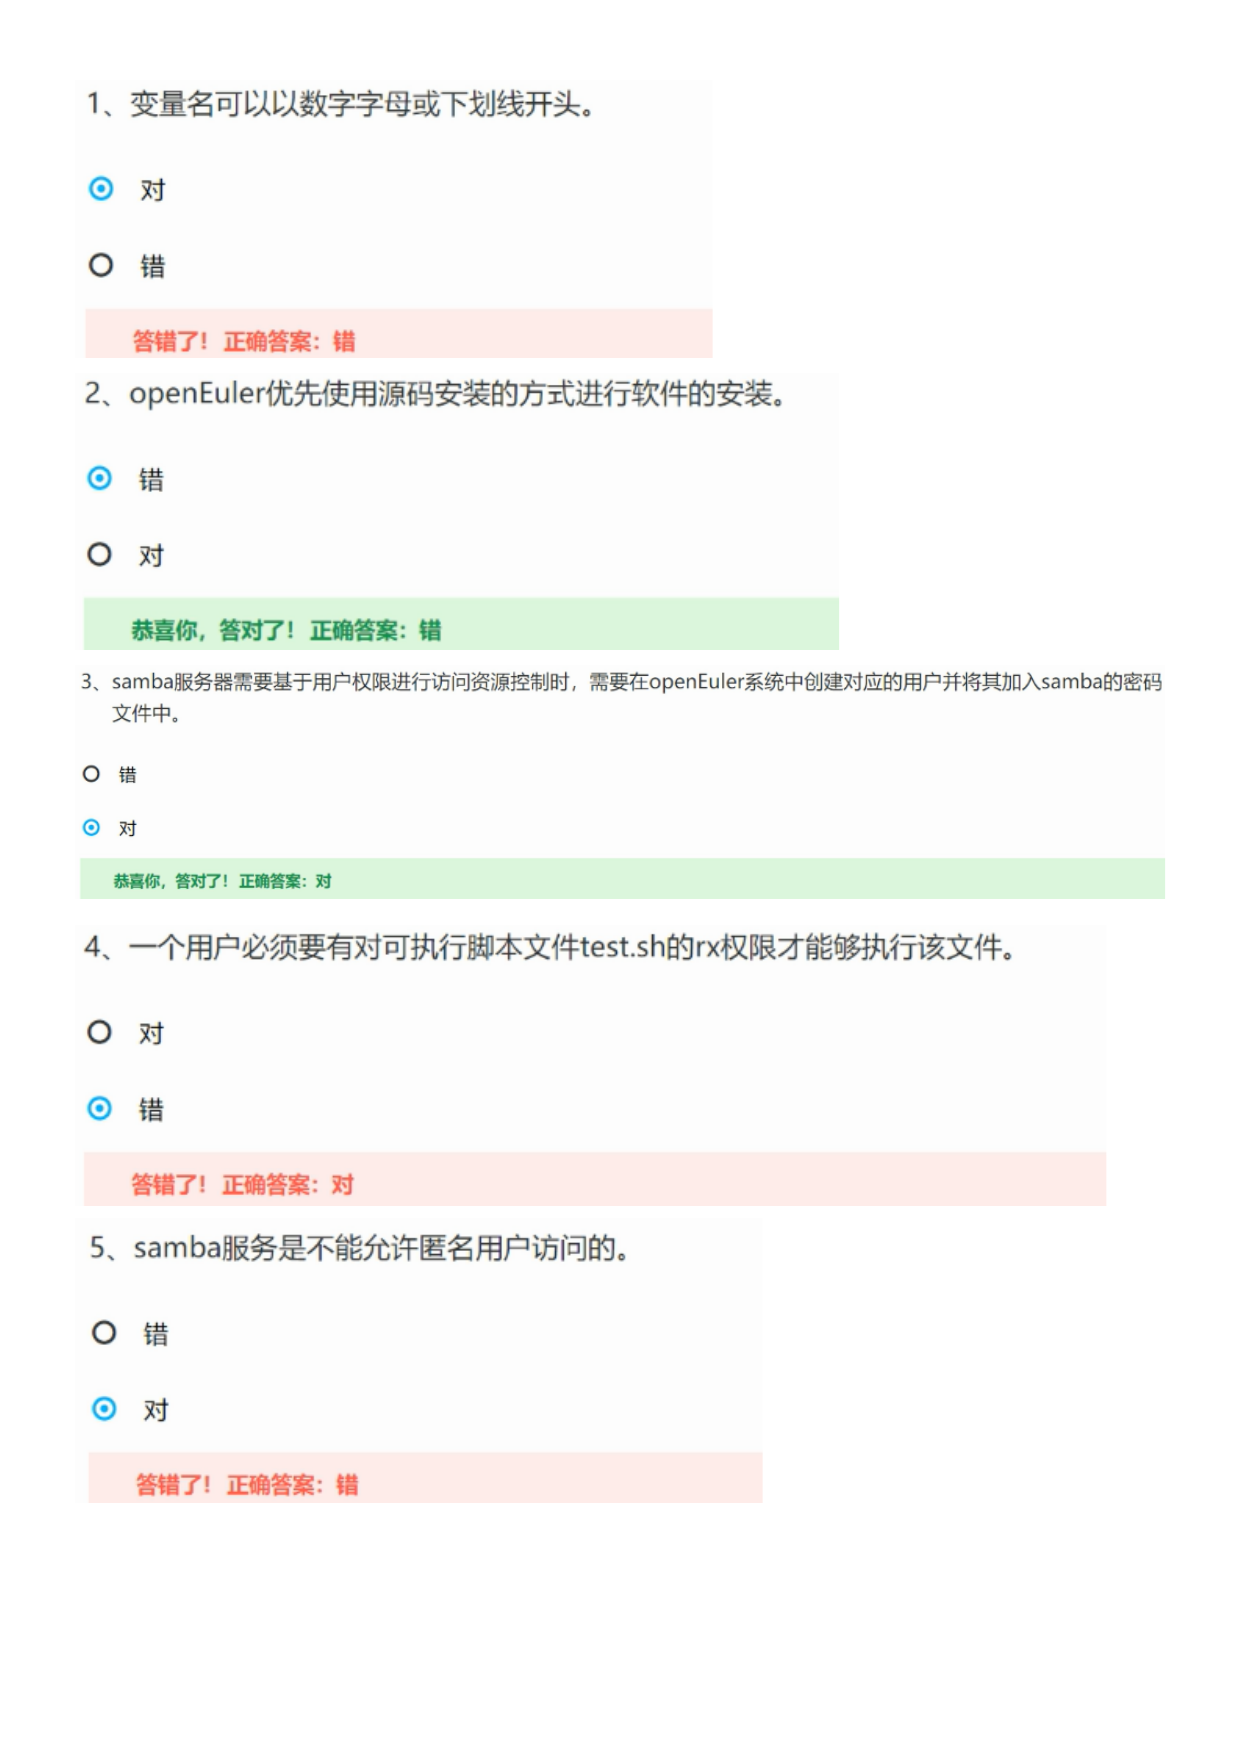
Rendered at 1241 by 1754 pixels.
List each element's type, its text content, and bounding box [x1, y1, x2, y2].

picture [75, 665, 1166, 899]
picture [75, 80, 713, 358]
picture [75, 1218, 763, 1503]
picture [75, 925, 1107, 1206]
picture [75, 373, 840, 650]
